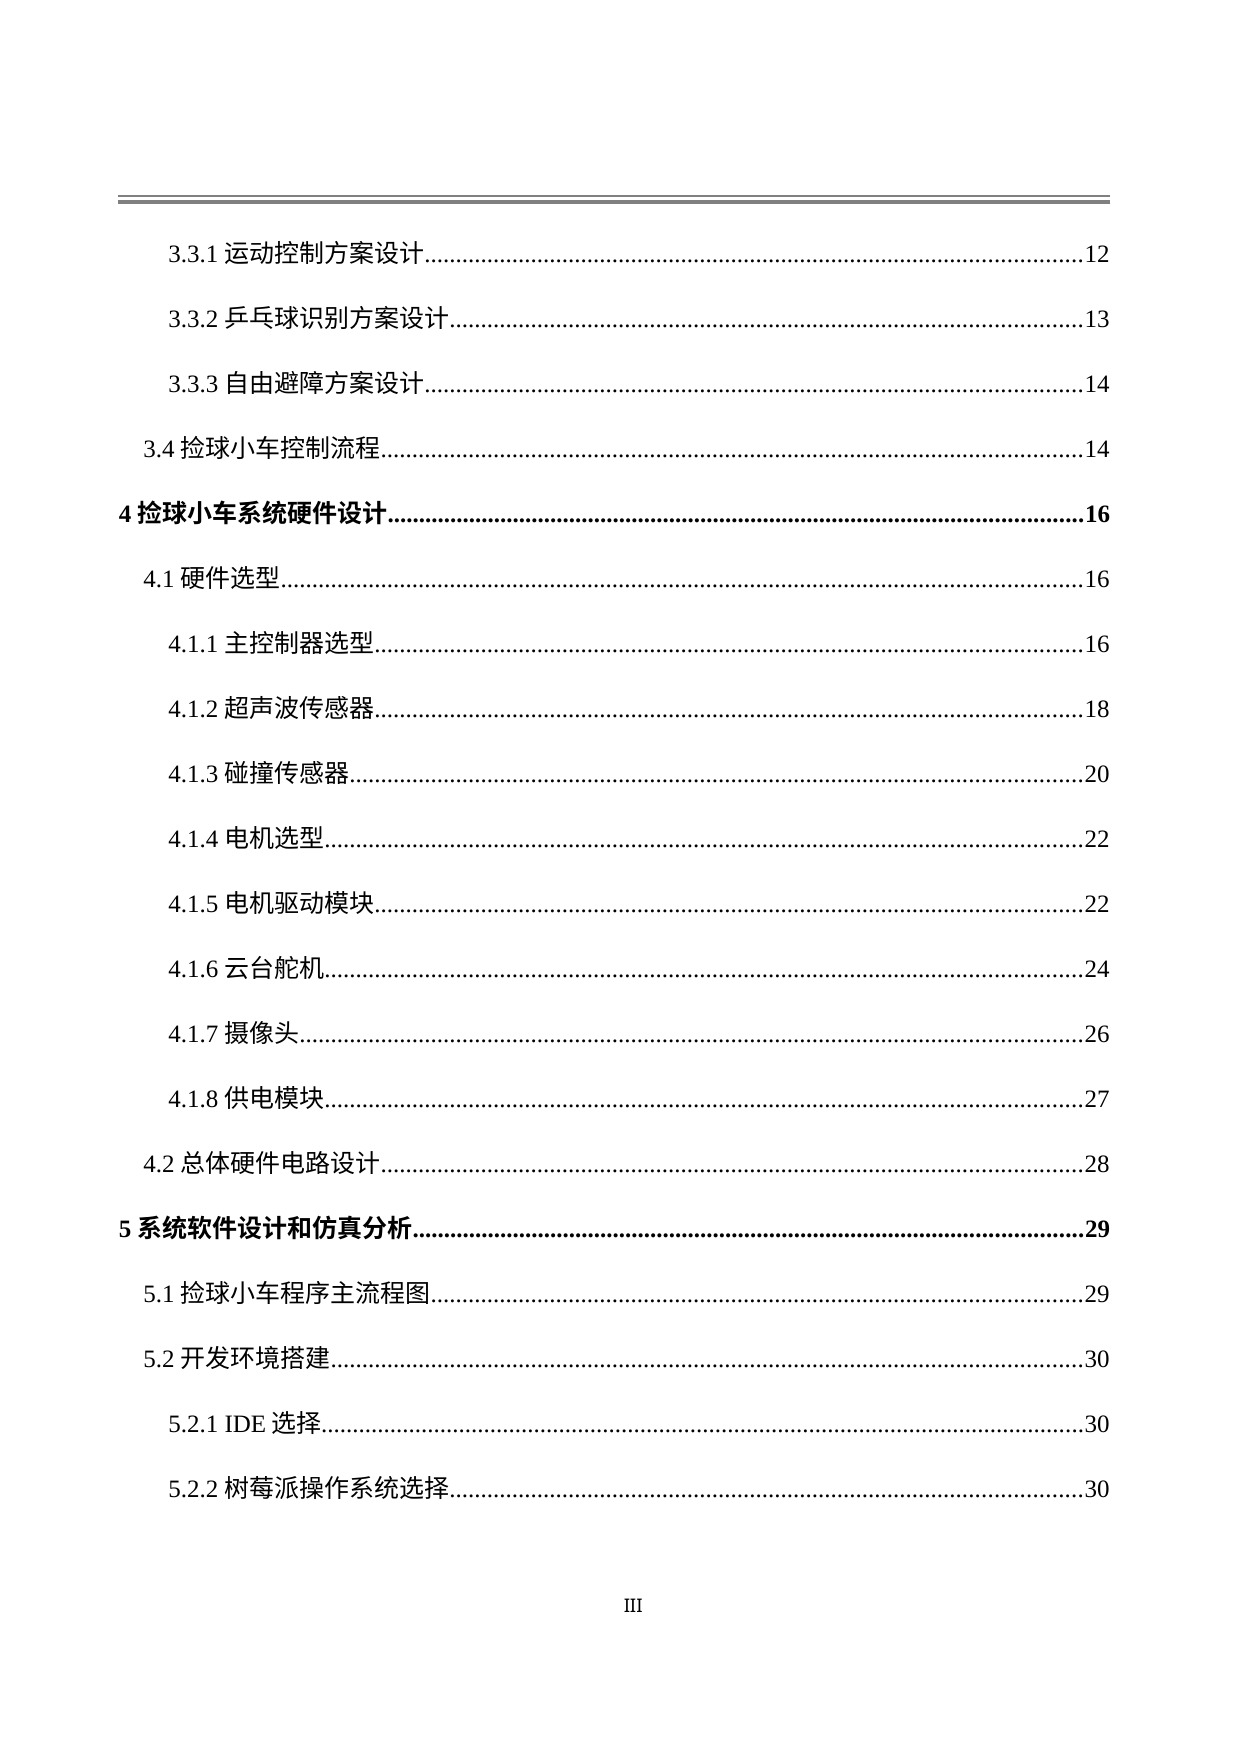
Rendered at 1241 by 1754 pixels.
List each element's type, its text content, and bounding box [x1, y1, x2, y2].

text 4.1.8 供电模块 27 [168, 1064, 1110, 1129]
text 5.2.1 IDE选择 30 [168, 1389, 1110, 1454]
text 4 捡球小车系统硬件设计 16 [118, 479, 1110, 544]
text 4.1.1 主控制器选型 16 [168, 609, 1110, 674]
text 4.1.7 摄像头 26 [168, 999, 1110, 1064]
text 3.3.2 乒乓球识别方案设计 13 [168, 284, 1110, 349]
text 4.2 总体硬件电路设计 28 [143, 1129, 1110, 1194]
text 5.1 捡球小车程序主流程图 29 [143, 1259, 1110, 1324]
text 3.3.1 运动控制方案设计 12 [168, 219, 1110, 284]
text 4.1.5 电机驱动模块 22 [168, 869, 1110, 934]
text 4.1.4 电机选型 22 [168, 804, 1110, 869]
text 5.2 开发环境搭建 30 [143, 1324, 1110, 1389]
text 3.4 捡球小车控制流程 14 [143, 414, 1110, 479]
text 4.1.6 云台舵机 24 [168, 934, 1110, 999]
text 5.2.2 树莓派操作系统选择 30 [168, 1454, 1110, 1519]
text 5 系统软件设计和仿真分析 29 [118, 1194, 1110, 1259]
text 3.3.3 自由避障方案设计 14 [168, 349, 1110, 414]
text 4.1.2 超声波传感器 18 [168, 674, 1110, 739]
text 4.1 硬件选型 16 [143, 544, 1110, 609]
text 4.1.3 碰撞传感器 20 [168, 739, 1110, 804]
